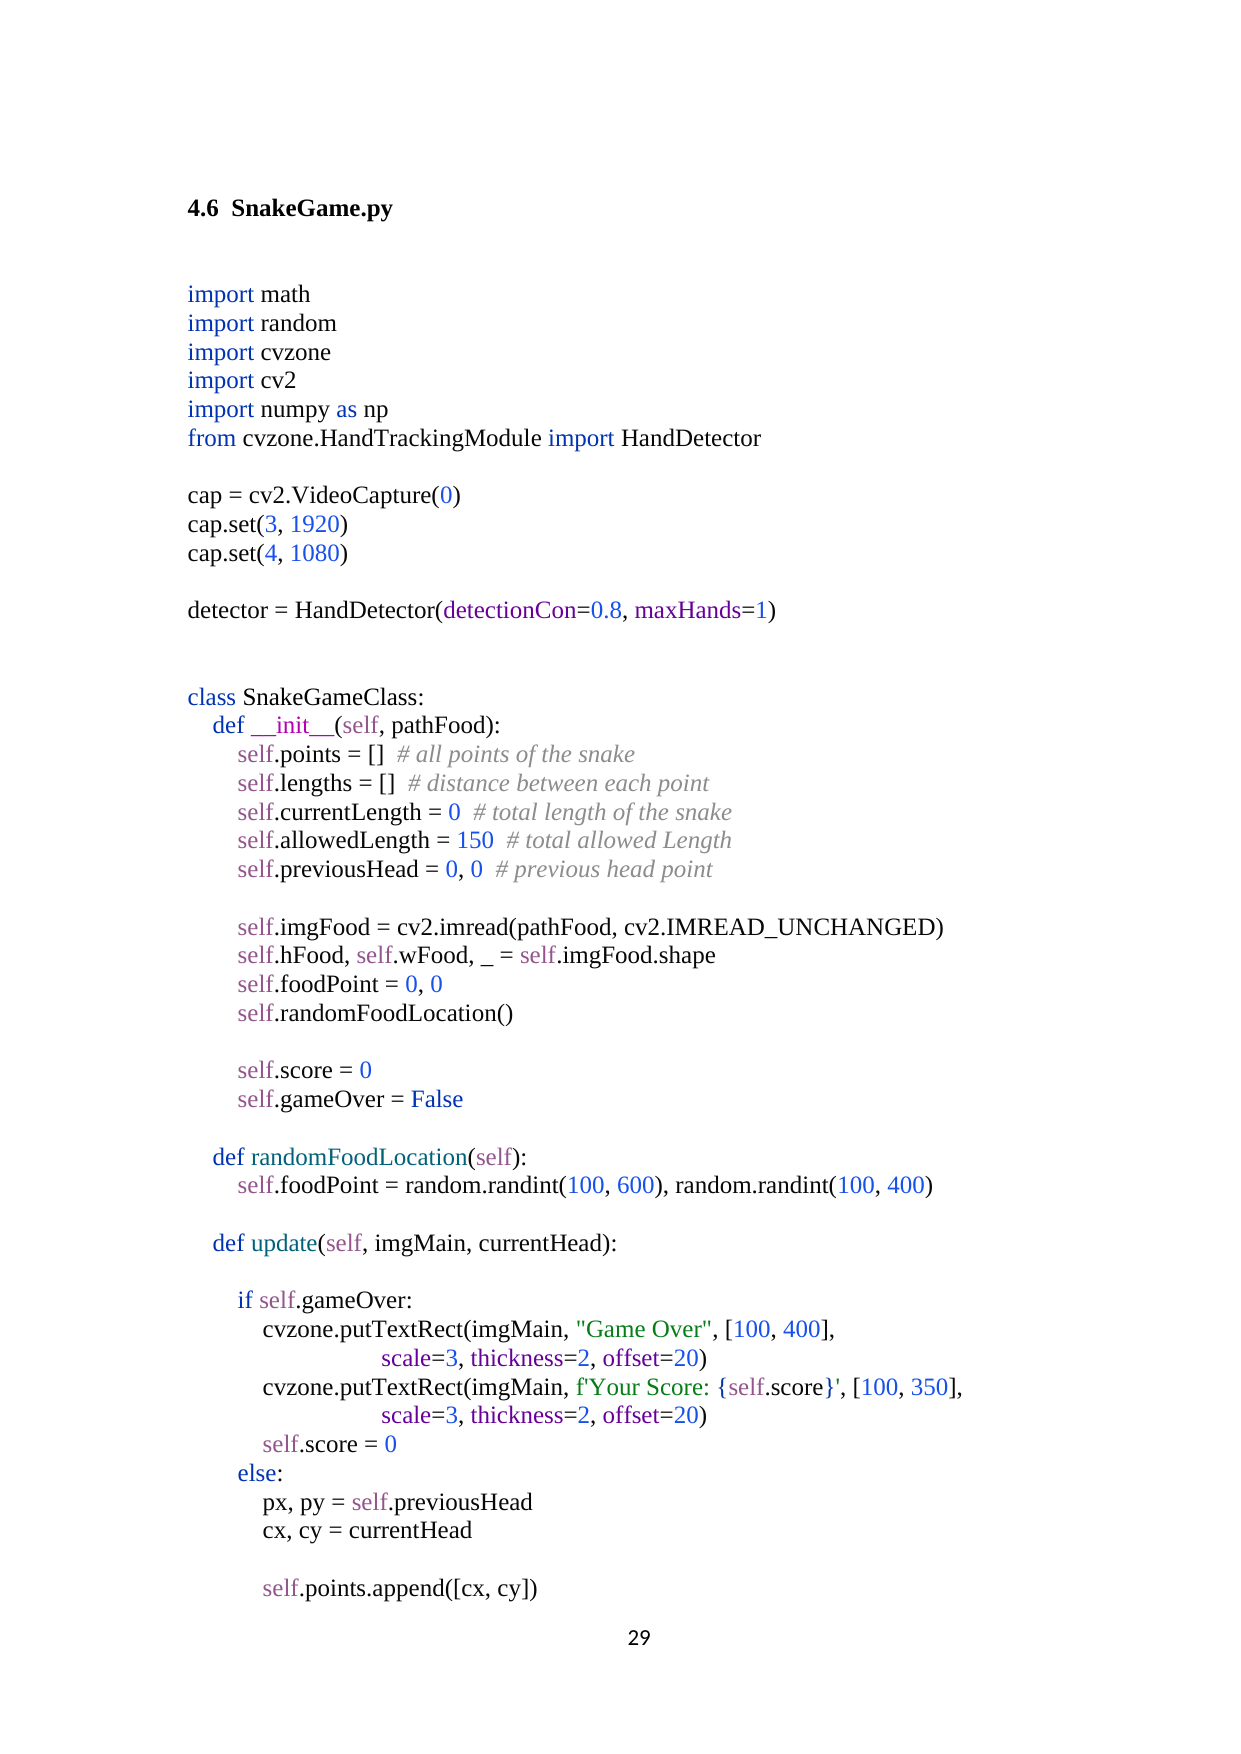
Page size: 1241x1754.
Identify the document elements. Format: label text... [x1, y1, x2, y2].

text 4.6 SnakeGame.py [187, 193, 1090, 222]
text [187, 279, 1090, 1602]
